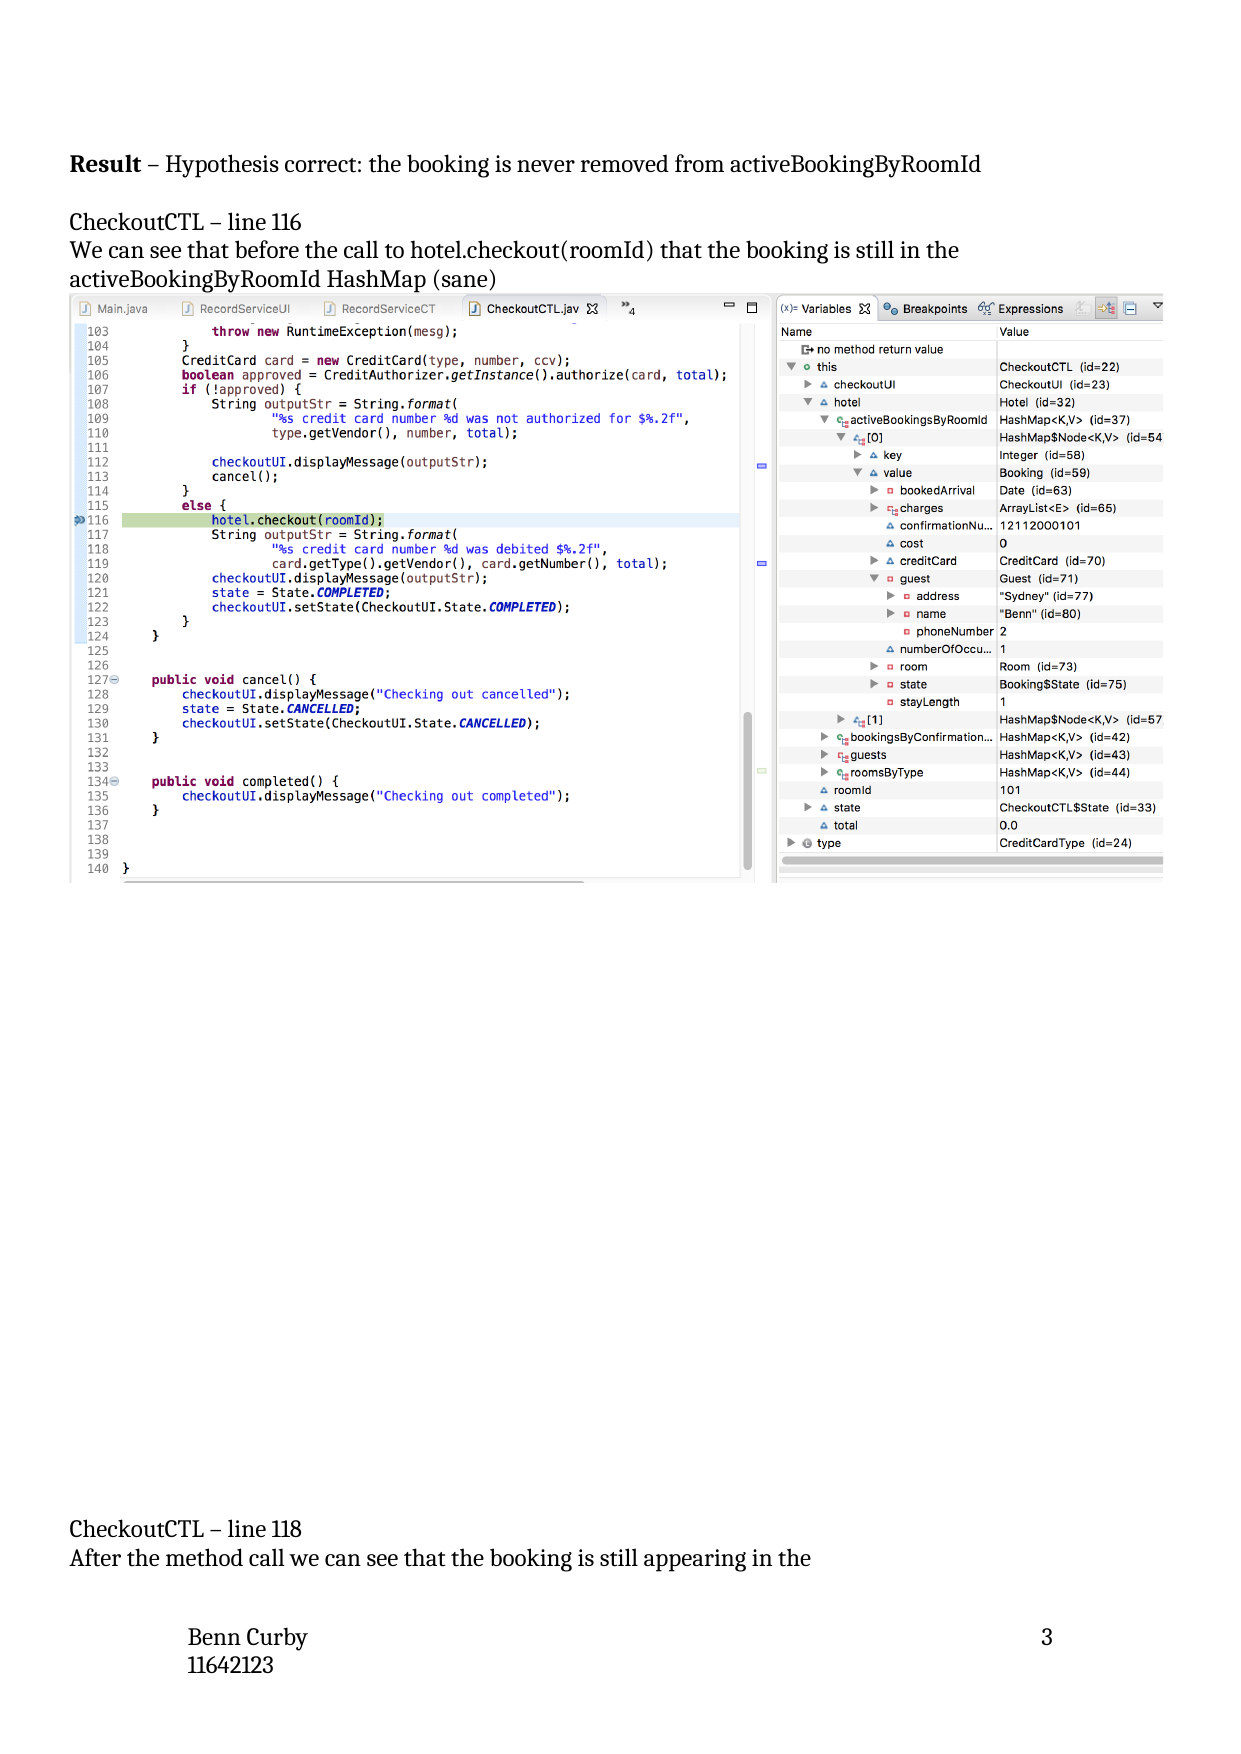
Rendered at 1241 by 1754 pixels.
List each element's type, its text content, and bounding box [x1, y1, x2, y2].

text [69, 150, 1053, 207]
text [69, 1515, 1053, 1572]
picture [69, 293, 1164, 883]
text CheckoutCTL – line 116 We can see that before the call to hotel.checkout(roomId) that the booking is still in the activeBookingByRoomId HashMap (sane) [69, 207, 1053, 293]
